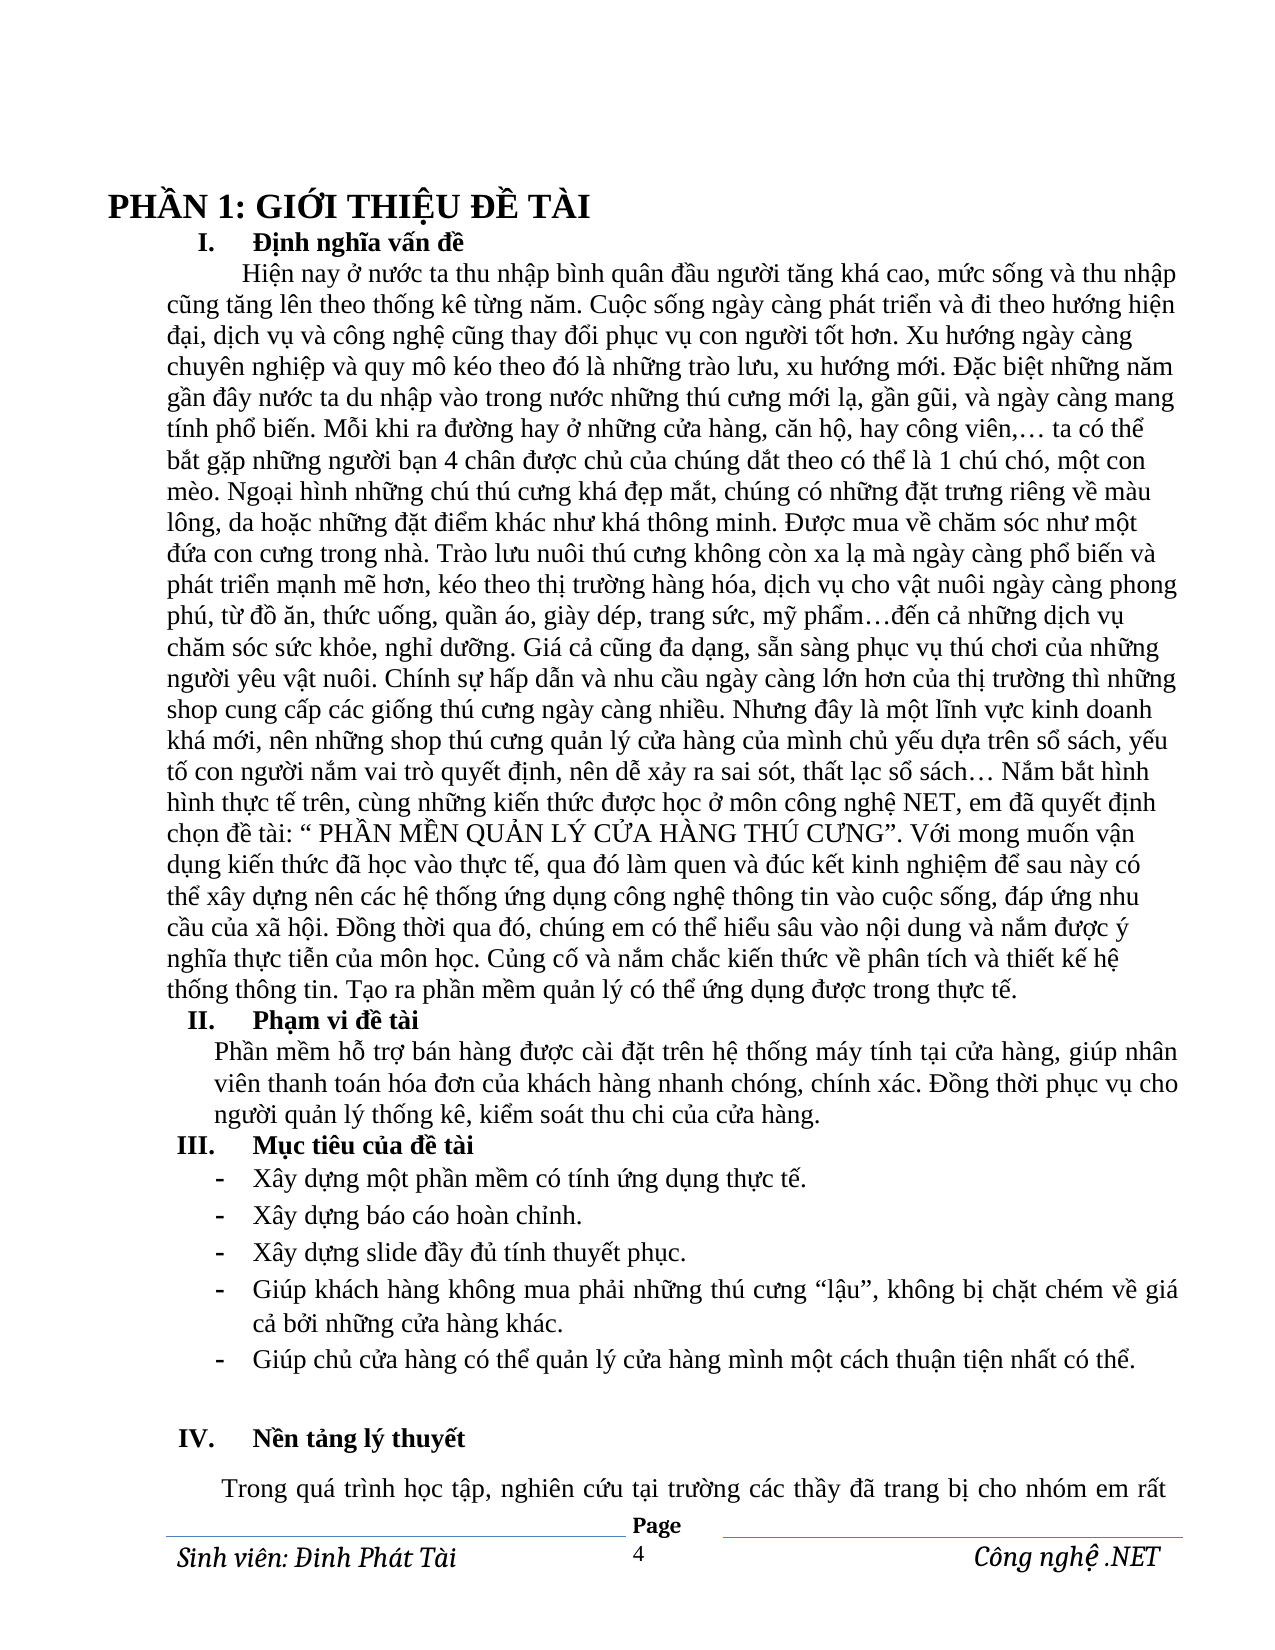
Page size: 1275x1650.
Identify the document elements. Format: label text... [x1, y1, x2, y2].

list Phần mềm hỗ trợ bán hàng được cài đặt trên hệ thống máy tính tại cửa hàng, giúp nhân viên thanh toán hóa đơn của khách hàng nhanh chóng, chính xác. Đồng thời phục vụ cho người quản lý thống kê, kiểm soát thu chi của cửa hàng. [214, 1036, 1179, 1129]
list Giúp chủ cửa hàng có thể quản lý cửa hàng mình một cách thuận tiện nhất có thể. [215, 1341, 1179, 1375]
list Xây dựng báo cáo hoàn chỉnh. [215, 1197, 1179, 1231]
list Giúp khách hàng không mua phải những thú cưng “lậu”, không bị chặt chém về giá cả bởi những cửa hàng khác. [215, 1271, 1179, 1338]
subtitle Phạm vi đề tài [215, 1004, 1179, 1036]
list Xây dựng một phần mềm có tính ứng dụng thực tế. [215, 1160, 1179, 1194]
subtitle Nền tảng lý thuyết [215, 1422, 1179, 1453]
subtitle Định nghĩa vấn đề [215, 226, 1179, 257]
subtitle Mục tiêu của đề tài [215, 1129, 1179, 1160]
text Hiện nay ở nước ta thu nhập bình quân đầu người tăng khá cao, mức sống và thu nhập cũng tăng lên theo thống kê từng năm. Cuộc sống ngày càng phát triển và đi theo hướng hiện đại, dịch vụ và công nghệ cũng thay đổi phục vụ con người tốt hơn. Xu hướng ngày càng chuyên nghiệp và quy mô kéo theo đó là những trào lưu, xu hướng mới. Đặc biệt những năm gần đây nước ta du nhập vào trong nước những thú cưng mới lạ, gần gũi, và ngày càng mang tính phổ biến. Mỗi khi ra đường hay ở những cửa hàng, căn hộ, hay công viên,… ta có thể bắt gặp những người bạn 4 chân được chủ của chúng dắt theo có thể là 1 chú chó, một con mèo. Ngoại hình những chú thú cưng khá đẹp mắt, chúng có những đặt trưng riêng về màu lông, da hoặc những đặt điểm khác như khá thông minh. Được mua về chăm sóc như một đứa con cưng trong nhà. Trào lưu nuôi thú cưng không còn xa lạ mà ngày càng phổ biến và phát triển mạnh mẽ hơn, kéo theo thị trường hàng hóa, dịch vụ cho vật nuôi ngày càng phong phú, từ đồ ăn, thức uống, quần áo, giày dép, trang sức, mỹ phẩm…đến cả những dịch vụ chăm sóc sức khỏe, nghỉ dưỡng. Giá cả cũng đa dạng, sẵn sàng phục vụ thú chơi của những người yêu vật nuôi. Chính sự hấp dẫn và nhu cầu ngày càng lớn hơn của thị trường thì những shop cung cấp các giống thú cưng ngày càng nhiều. Nhưng đây là một lĩnh vực kinh doanh khá mới, nên những shop thú cưng quản lý cửa hàng của mình chủ yếu dựa trên sổ sách, yếu tố con người nắm vai trò quyết định, nên dễ xảy ra sai sót, thất lạc sổ sách… Nắm bắt hình hình thực tế trên, cùng những kiến thức được học ở môn công nghệ NET, em đã quyết định chọn đề tài: “ PHẦN MỀN QUẢN LÝ CỬA HÀNG THÚ CƯNG”. Với mong muốn vận dụng kiến thức đã học vào thực tế, qua đó làm quen và đúc kết kinh nghiệm để sau này có thể xây dựng nên các hệ thống ứng dụng công nghệ thông tin vào cuộc sống, đáp ứng nhu cầu của xã hội. Đồng thời qua đó, chúng em có thể hiểu sâu vào nội dung và nắm được ý nghĩa thực tiễn của môn học. Củng cố và nắm chắc kiến thức về phân tích và thiết kế hệ thống thông tin. Tạo ra phần mềm quản lý có thể ứng dụng được trong thực tế. [167, 257, 1179, 1004]
list Xây dựng slide đầy đủ tính thuyết phục. [215, 1234, 1179, 1267]
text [177, 1472, 1167, 1503]
subtitle PHẦN 1: GIỚI THIỆU ĐỀ TÀI [108, 185, 1179, 226]
